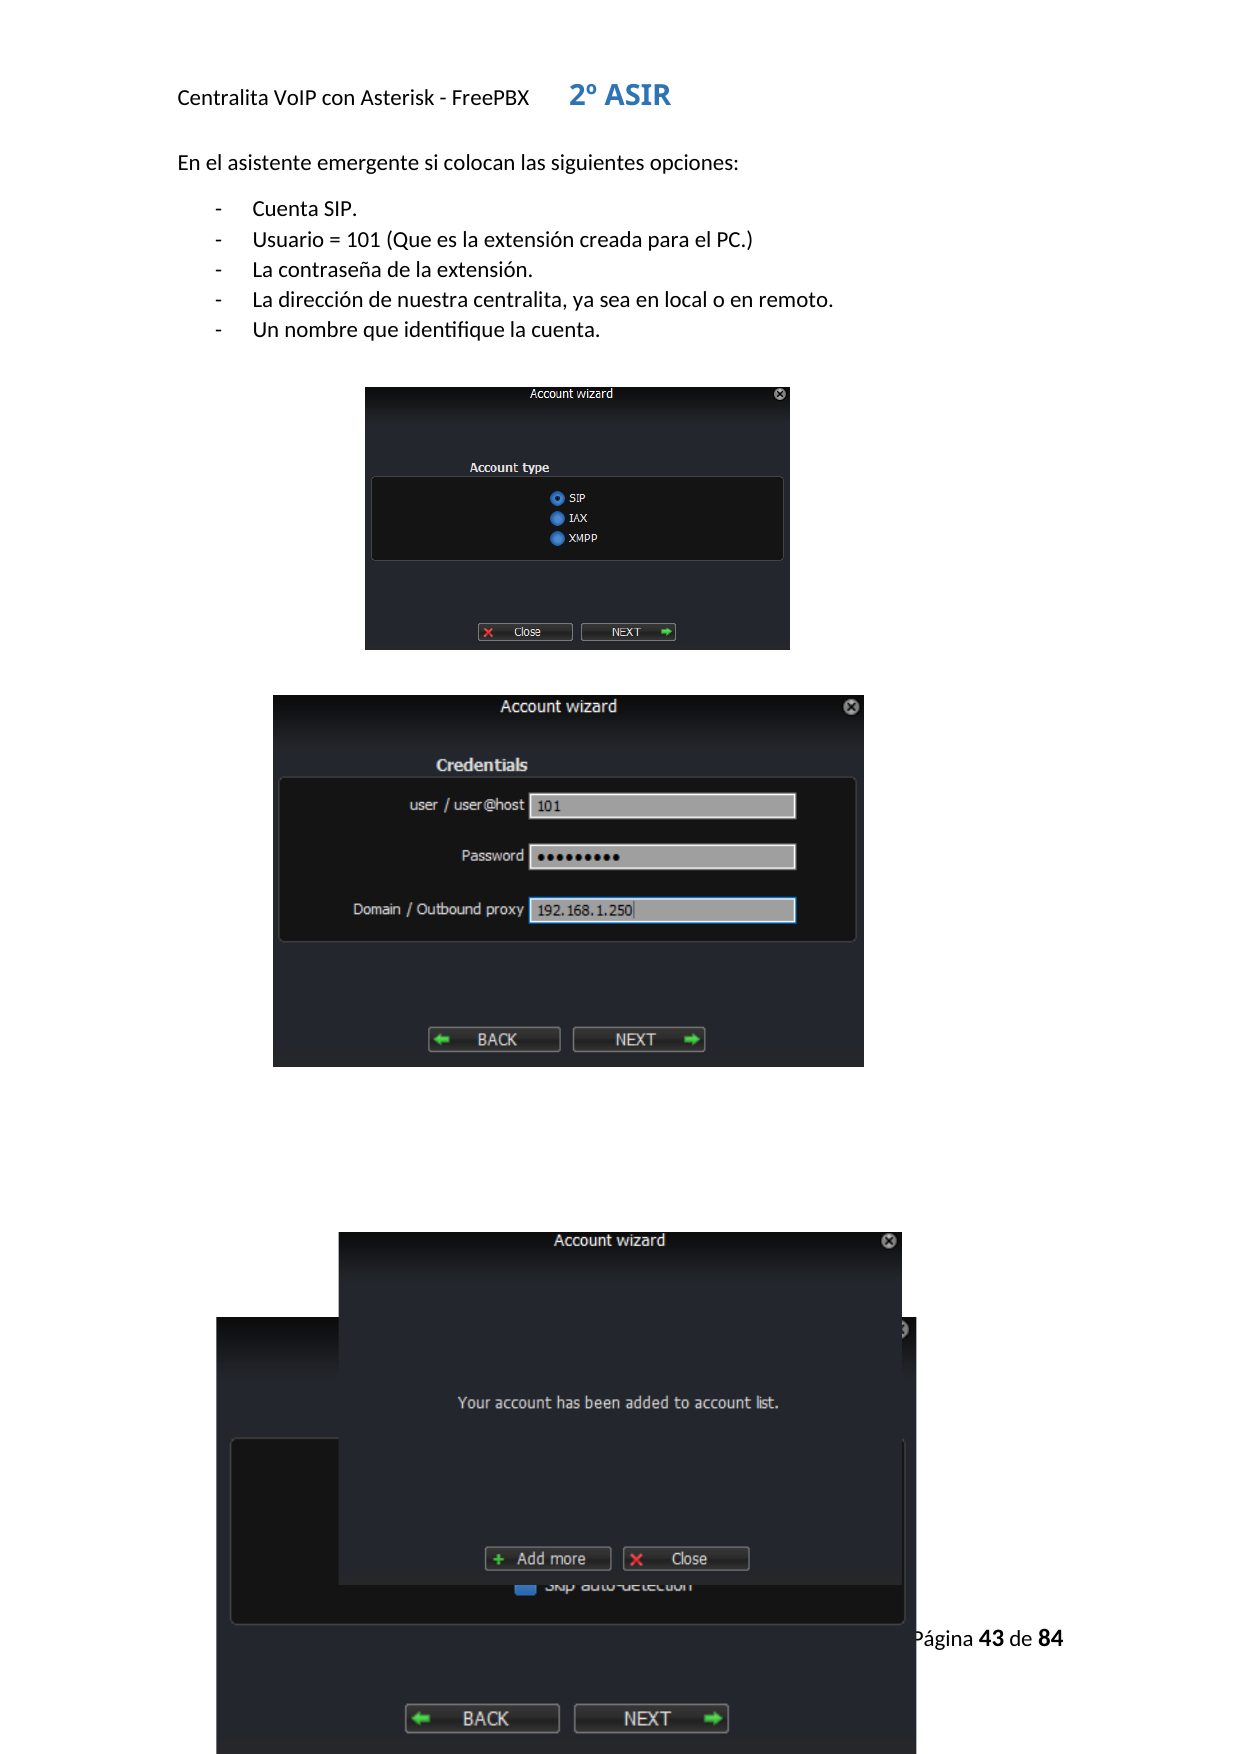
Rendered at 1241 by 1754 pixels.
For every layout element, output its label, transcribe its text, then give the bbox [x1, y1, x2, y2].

picture [365, 387, 790, 650]
list La contraseña de la extensión. [215, 255, 1063, 283]
list Cuenta SIP. [215, 194, 1063, 222]
picture [216, 1232, 917, 1754]
list La dirección de nuestra centralita, ya sea en local o en remoto. [215, 285, 1063, 313]
picture [273, 695, 864, 1067]
list Un nombre que identifique la cuenta. [215, 315, 1063, 343]
text En el asistente emergente si colocan las siguientes opciones: [177, 148, 1063, 176]
list Usuario = 101 (Que es la extensión creada para el PC.) [215, 225, 1063, 253]
